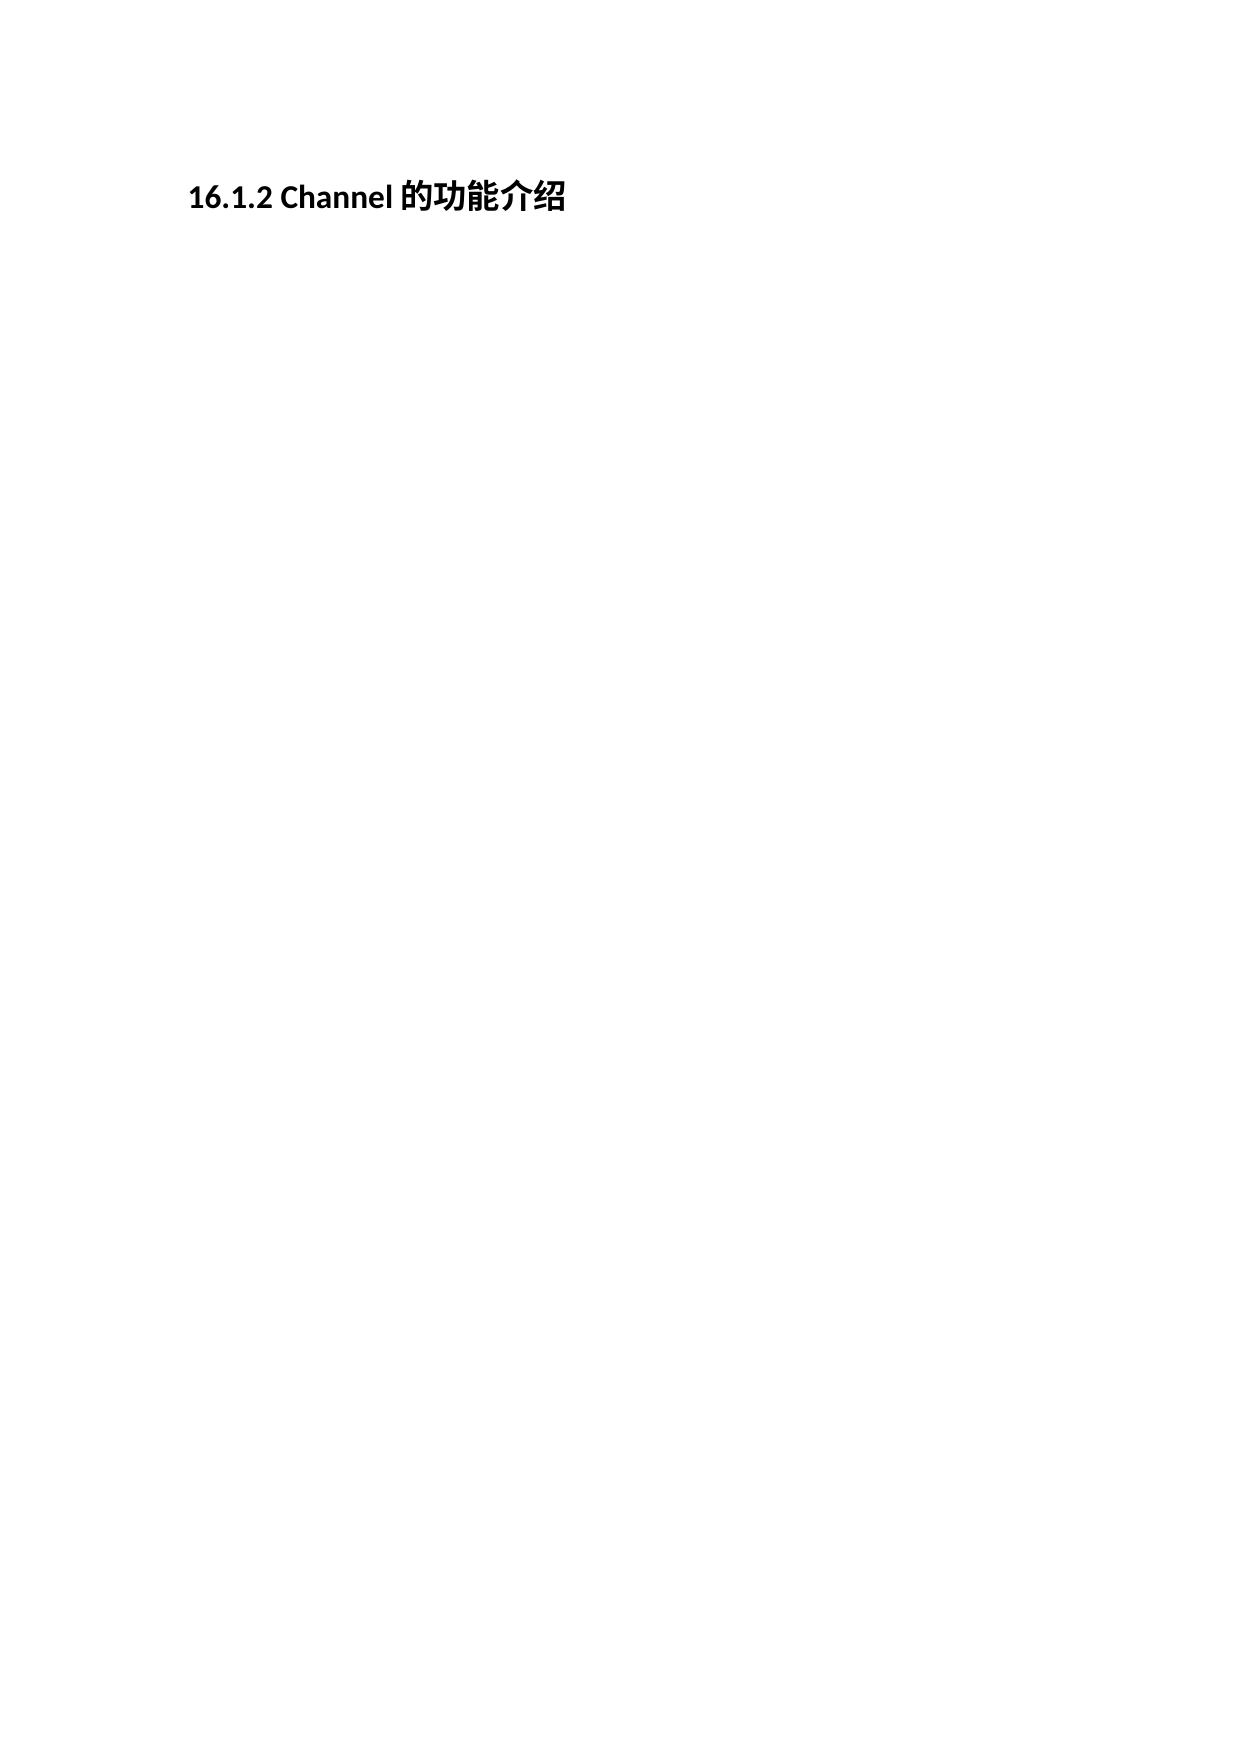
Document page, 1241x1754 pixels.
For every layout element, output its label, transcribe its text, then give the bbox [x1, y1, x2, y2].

subtitle 16.1.2 Channel的功能介绍 [187, 162, 1053, 227]
